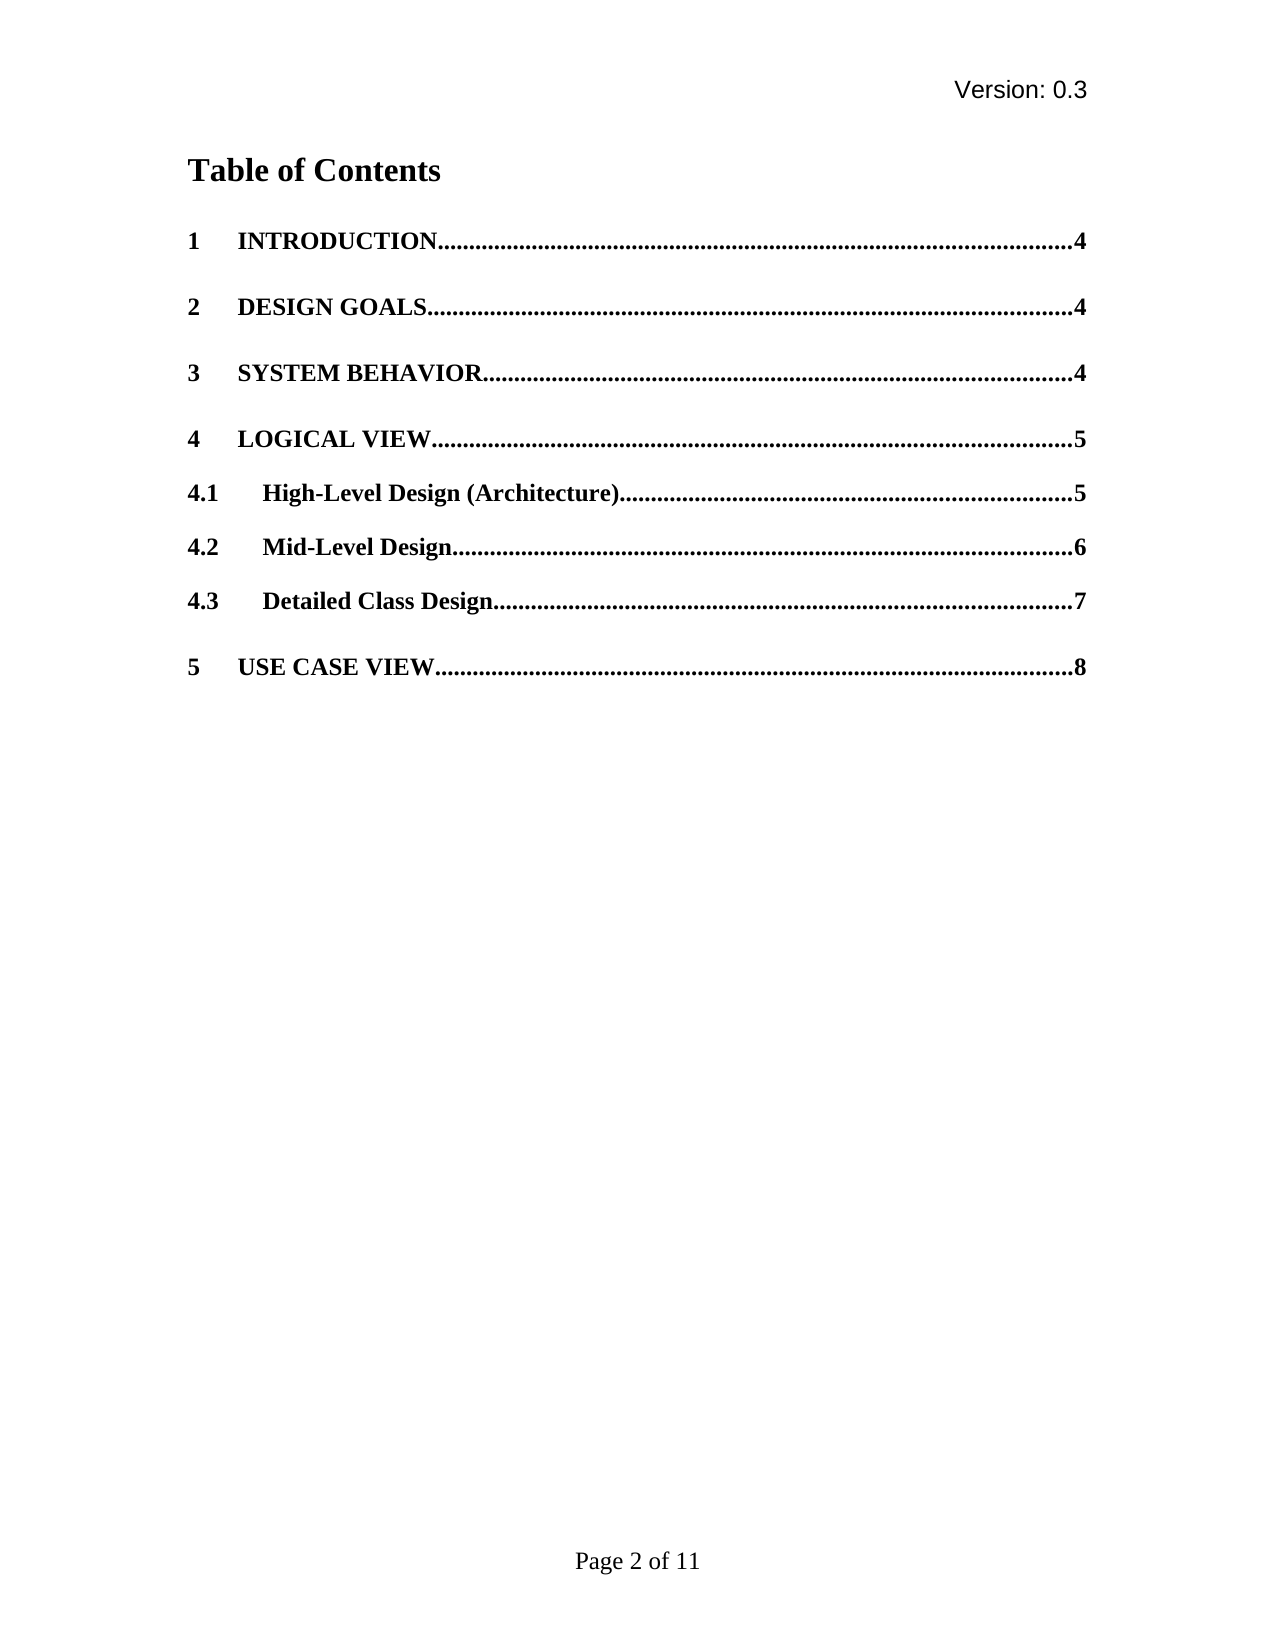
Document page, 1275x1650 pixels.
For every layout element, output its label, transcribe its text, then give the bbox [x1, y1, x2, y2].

text 4 Logical View 5 [187, 424, 1087, 453]
text 4.1 High-Level Design (Architecture) 5 [187, 478, 1087, 507]
text 5 Use Case View 8 [187, 652, 1087, 681]
title Table of Contents [187, 150, 1087, 188]
text 4.3 Detailed Class Design 7 [187, 586, 1087, 614]
text 4.2 Mid-Level Design 6 [187, 532, 1087, 561]
text 3 System Behavior 4 [187, 358, 1087, 387]
text 1 Introduction 4 [187, 226, 1087, 254]
text 2 Design Goals 4 [187, 292, 1087, 321]
